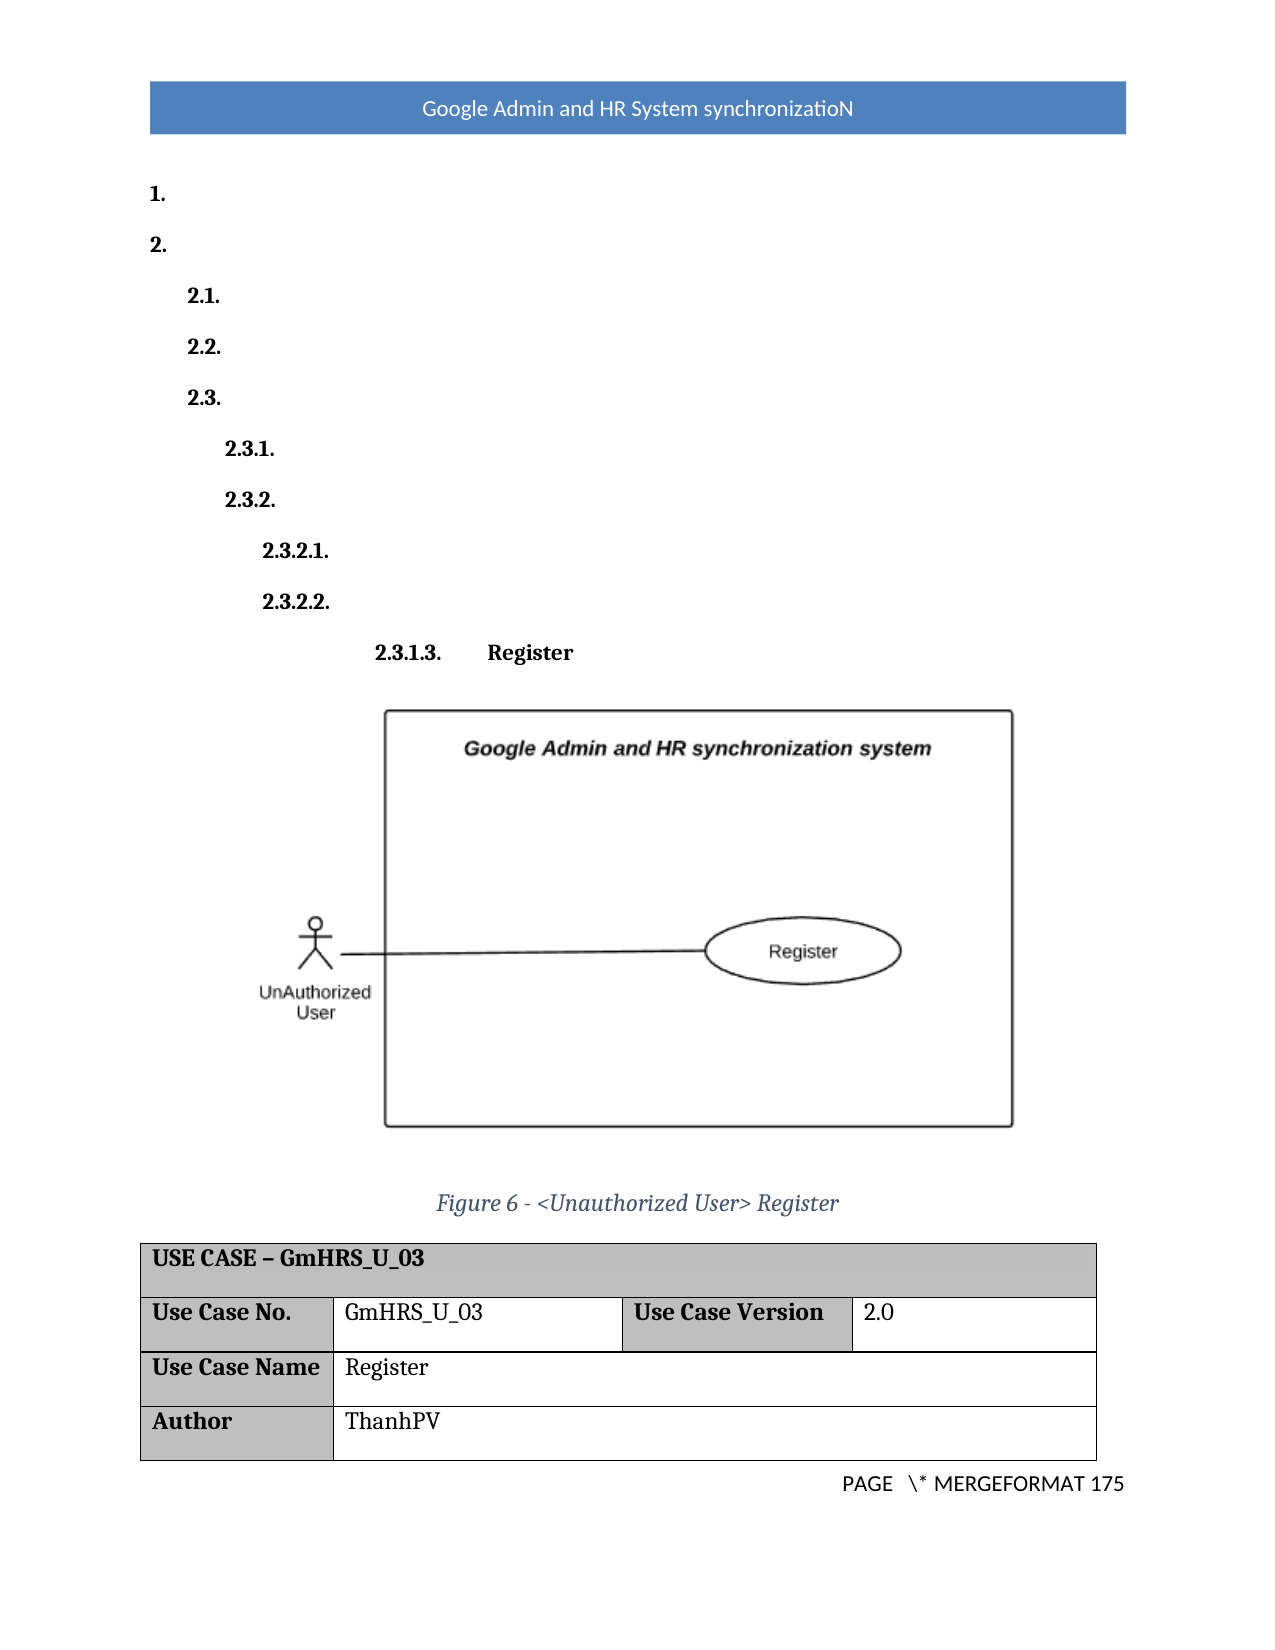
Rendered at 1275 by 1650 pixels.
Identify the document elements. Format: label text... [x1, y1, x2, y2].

table_header USE CASE – GmHRS_U_03 [141, 1244, 1096, 1297]
table_cell 2.0 [853, 1298, 1096, 1351]
subtitle Register [375, 640, 1125, 666]
table_cell GmHRS_U_03 [334, 1298, 622, 1351]
table_cell Use Case Version [623, 1298, 852, 1351]
text Figure 6 - <Unauthorized User> Register [150, 1188, 1125, 1217]
table_cell ThanhPV [334, 1407, 1096, 1460]
table_cell Register [334, 1353, 1096, 1406]
picture [234, 691, 1041, 1156]
table_cell Author [141, 1407, 333, 1460]
table_cell Use Case No. [141, 1298, 333, 1351]
table_cell Use Case Name [141, 1353, 333, 1406]
